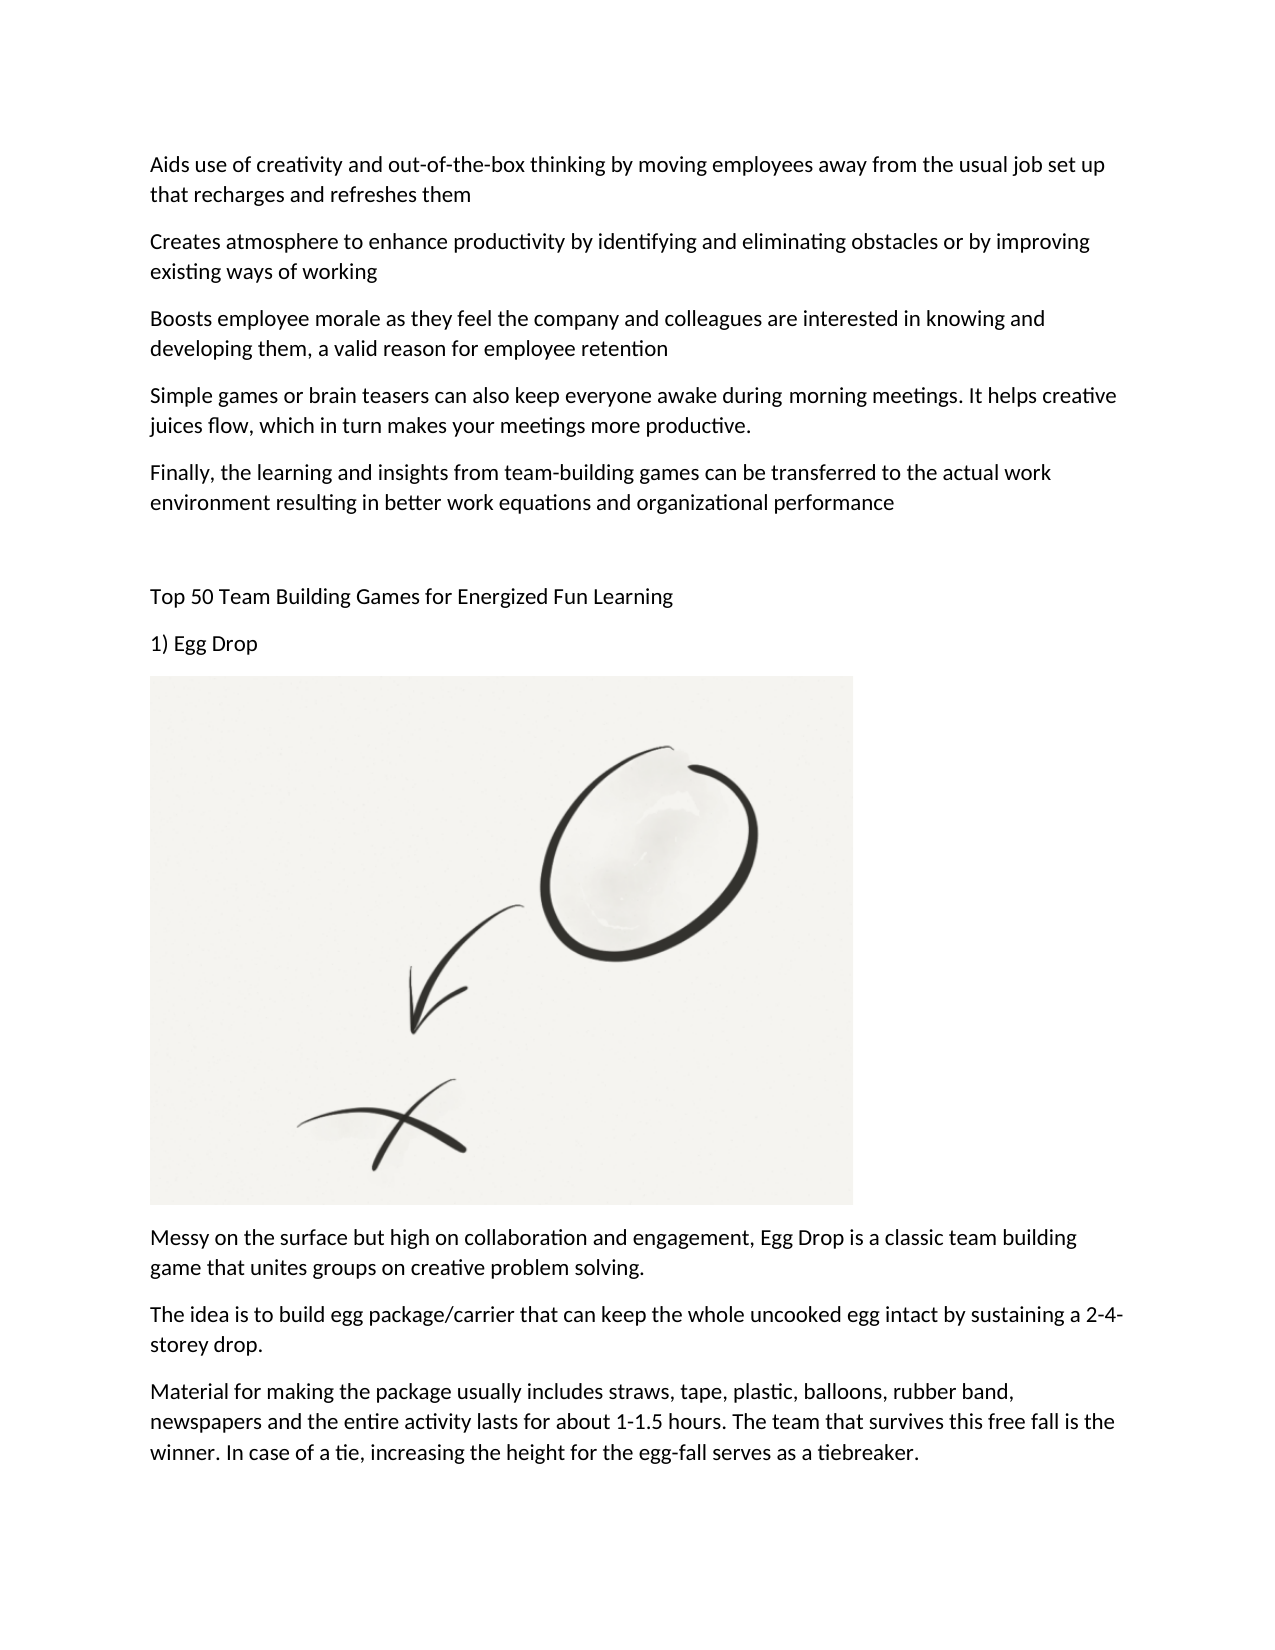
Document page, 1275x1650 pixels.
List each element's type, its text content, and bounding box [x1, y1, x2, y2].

text Simple games or brain teasers can also keep everyone awake during morning meetings. It helps creative juices flow, which in turn makes your meetings more productive. [150, 381, 1125, 439]
text Aids use of creativity and out-of-the-box thinking by moving employees away from the usual job set up that recharges and refreshes them [150, 150, 1125, 208]
text 1) Egg Drop [150, 629, 1125, 657]
text Creates atmosphere to enhance productivity by identifying and eliminating obstacles or by improving existing ways of working [150, 227, 1125, 285]
picture [150, 676, 854, 1205]
text Material for making the package usually includes straws, tape, plastic, balloons, rubber band, newspapers and the entire activity lasts for about 1-1.5 hours. The team that survives this free fall is the winner. In case of a tie, increasing the height for the egg-fall serves as a tiebreaker. [150, 1377, 1125, 1466]
text Finally, the learning and insights from team-building games can be transferred to the actual work environment resulting in better work equations and organizational performance [150, 458, 1125, 517]
text Top 50 Team Building Games for Energized Fun Learning [150, 582, 1125, 610]
text The idea is to build egg package/carrier that can keep the whole uncooked egg intact by sustaining a 2-4-storey drop. [150, 1300, 1125, 1358]
text Messy on the surface but high on collaboration and engagement, Egg Drop is a classic team building game that unites groups on creative problem solving. [150, 1223, 1125, 1281]
text Boosts employee morale as they feel the company and colleagues are interested in knowing and developing them, a valid reason for employee retention [150, 304, 1125, 362]
